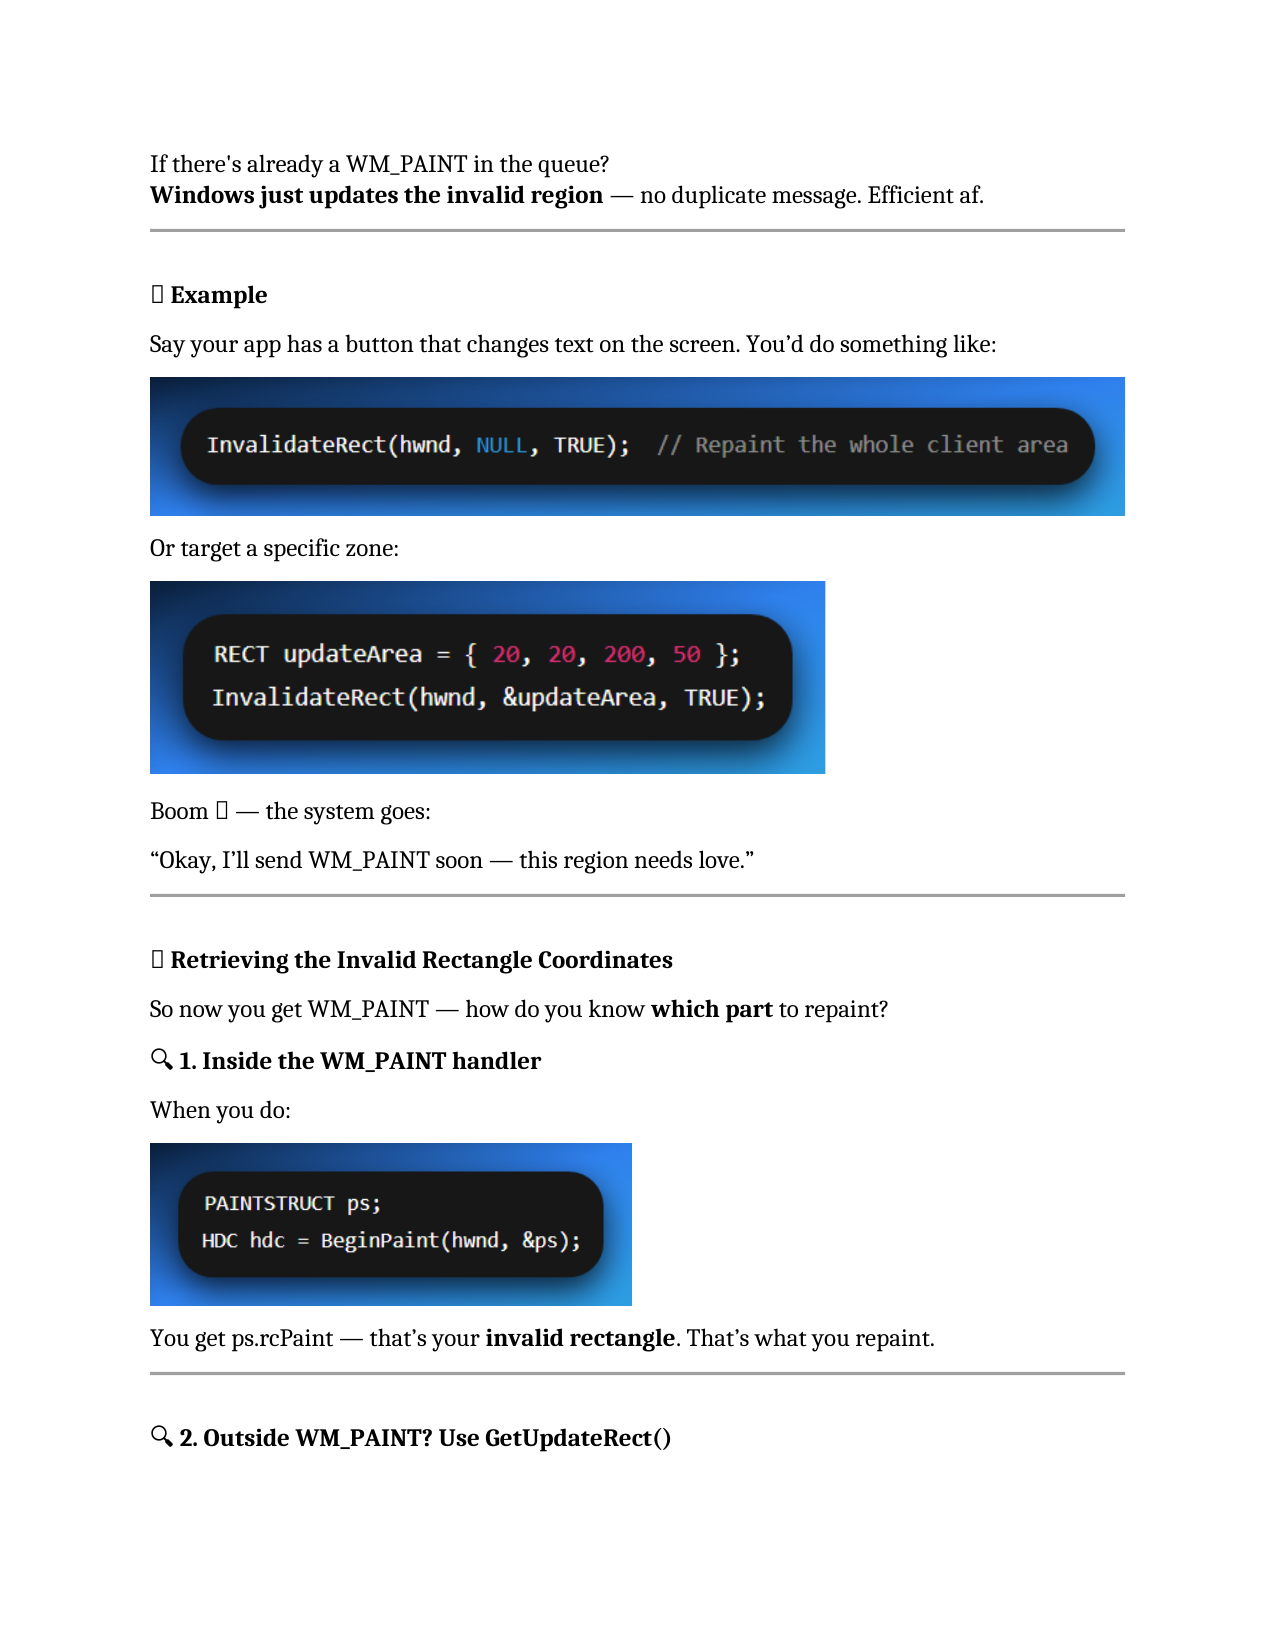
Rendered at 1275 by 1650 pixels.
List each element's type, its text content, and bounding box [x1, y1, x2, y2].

picture [150, 581, 826, 774]
picture [150, 377, 1125, 516]
text 📍 Retrieving the Invalid Rectangle Coordinates [150, 942, 1125, 976]
text When you do: [150, 1096, 1125, 1125]
text Or target a specific zone: [150, 534, 1125, 563]
picture [150, 1143, 632, 1306]
text 🔍 1. Inside the WM_PAINT handler [150, 1043, 1125, 1077]
text You get ps.rcPaint — that’s your invalid rectangle. That’s what you repaint. [150, 1324, 1125, 1353]
text “Okay, I’ll send WM_PAINT soon — this region needs love.” [150, 846, 1125, 875]
text 🔍 2. Outside WM_PAINT? Use GetUpdateRect() [150, 1420, 1125, 1454]
text 🧠 Example [150, 276, 1125, 311]
text So now you get WM_PAINT — how do you know which part to repaint? [150, 995, 1125, 1024]
text Say your app has a button that changes text on the screen. You’d do something like: [150, 330, 1125, 359]
text If there's already a WM_PAINT in the queue? Windows just updates the invalid region — no duplicate message. Efficient af. [150, 150, 1125, 210]
text Boom 💥 — the system goes: [150, 793, 1125, 827]
